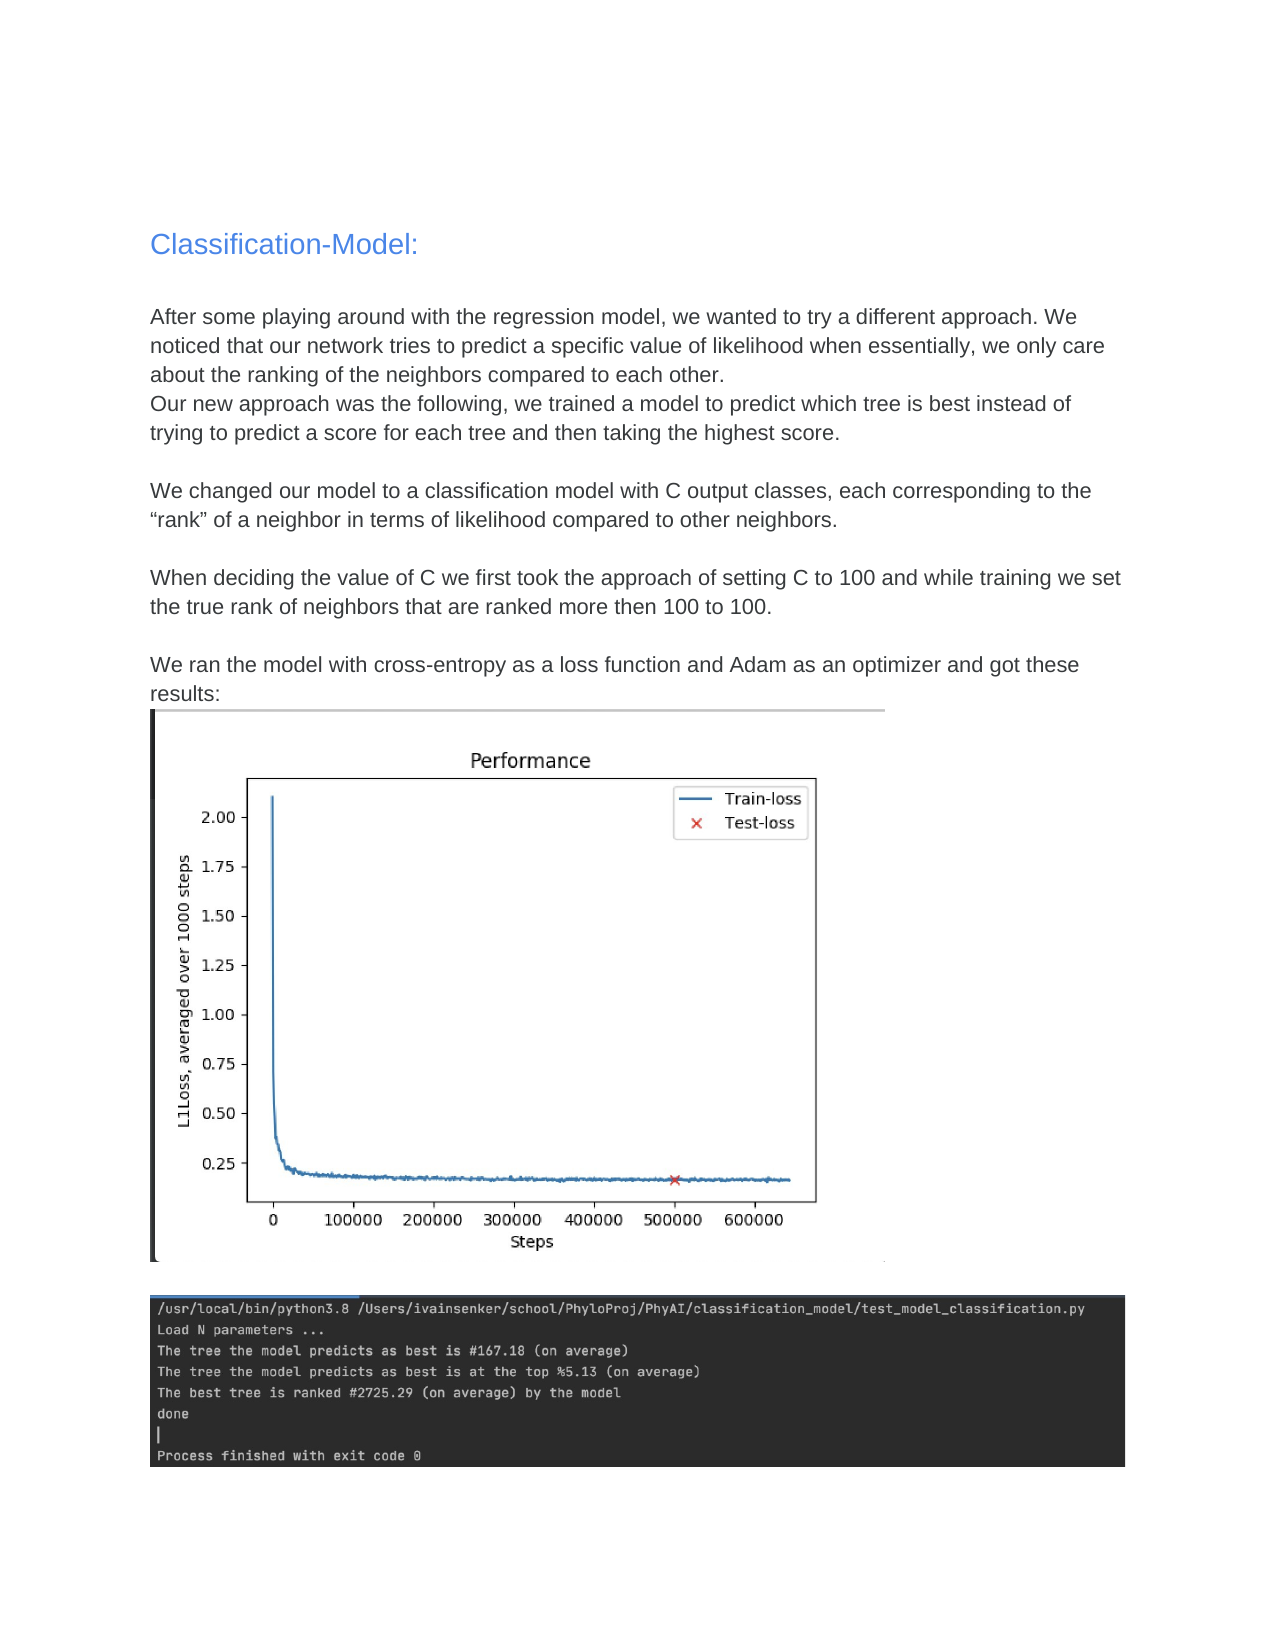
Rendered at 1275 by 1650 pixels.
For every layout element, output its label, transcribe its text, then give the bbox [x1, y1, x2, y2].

text We changed our model to a classification model with C output classes, each corresponding to the “rank” of a neighbor in terms of likelihood compared to other neighbors. [150, 478, 1125, 532]
text Classification-Model: [150, 227, 1125, 261]
text After some playing around with the regression model, we wanted to try a different approach. We noticed that our network tries to predict a specific value of likelihood when essentially, we only care about the ranking of the neighbors compared to each other. [150, 304, 1125, 387]
text We ran the model with cross-entropy as a loss function and Adam as an optimizer and got these results: [150, 652, 1125, 706]
text Our new approach was the following, we trained a model to predict which tree is best instead of trying to predict a score for each tree and then taking the highest score. [150, 391, 1125, 445]
picture [150, 1295, 1125, 1467]
text When deciding the value of C we first took the approach of setting C to 100 and while training we set the true rank of neighbors that are ranked more then 100 to 100. [150, 565, 1125, 619]
picture [150, 709, 885, 1262]
